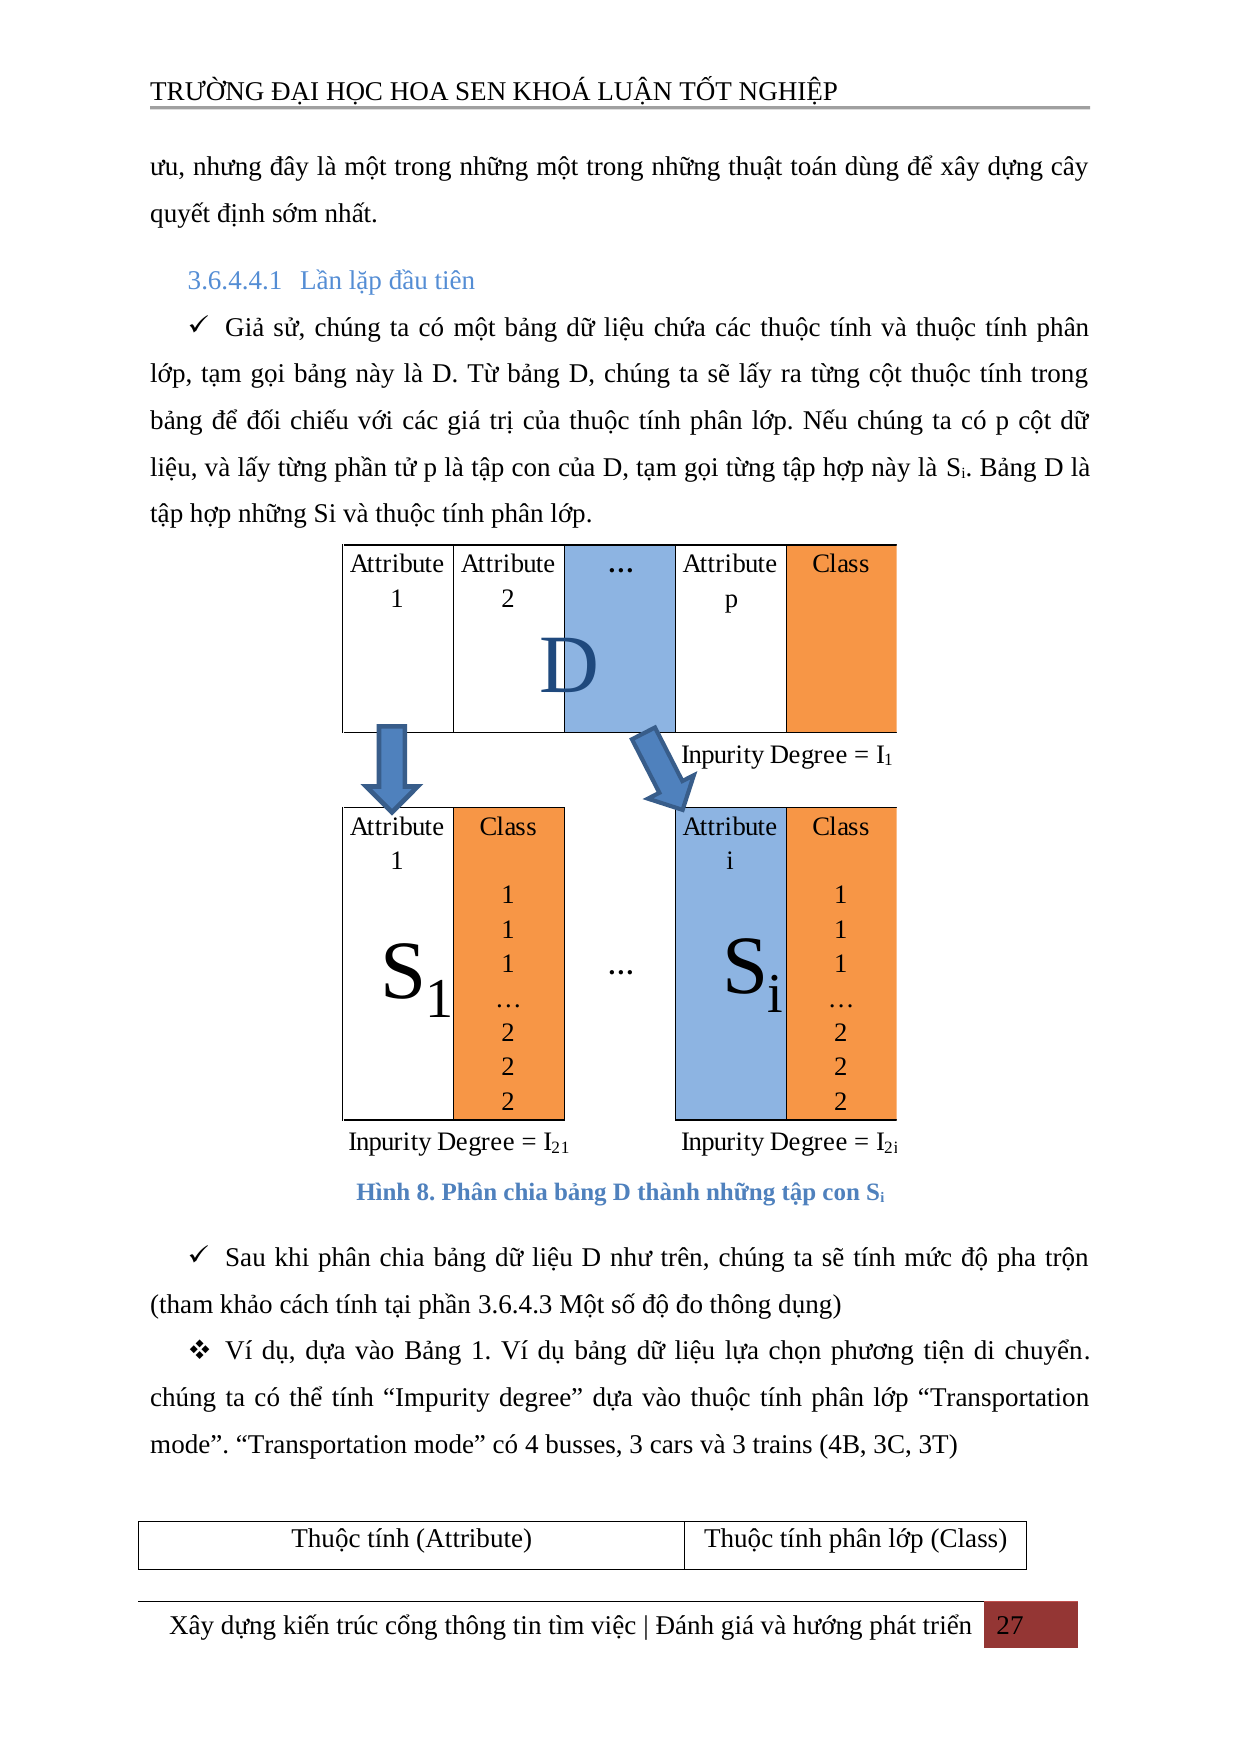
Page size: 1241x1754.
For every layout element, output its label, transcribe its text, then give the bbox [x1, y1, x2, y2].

text Hình 8. Phân chia bảng D thành những tập con Si [150, 1177, 1090, 1206]
table_header Thuộc tính phân lớp (Class) [685, 1522, 1026, 1569]
list Giả sử, chúng ta có một bảng dữ liệu chứa các thuộc tính và thuộc tính phân lớp, tạm gọi bảng này là D. Từ bảng D, chúng ta sẽ lấy ra từng cột thuộc tính trong bảng để đối chiếu với các giá trị của thuộc tính phân lớp. Nếu chúng ta có p cột dữ liệu, và lấy từng phần tử p là tập con của D, tạm gọi từng tập hợp này là Si. Bảng D là tập hợp những Si và thuộc tính phân lớp. [150, 311, 1090, 529]
table_header Thuộc tính (Attribute) [139, 1522, 684, 1569]
subtitle Lần lặp đầu tiên [150, 264, 1090, 295]
list Ví dụ, dựa vào Bảng 1. Ví dụ bảng dữ liệu lựa chọn phương tiện di chuyển. chúng ta có thể tính “Impurity degree” dựa vào thuộc tính phân lớp “Transportation mode”. “Transportation mode” có 4 busses, 3 cars và 3 trains (4B, 3C, 3T) [150, 1334, 1090, 1459]
list Sau khi phân chia bảng dữ liệu D như trên, chúng ta sẽ tính mức độ pha trộn (tham khảo cách tính tại phần 3.6.4.3 Một số độ đo thông dụng) [150, 1241, 1090, 1319]
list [150, 150, 1090, 228]
